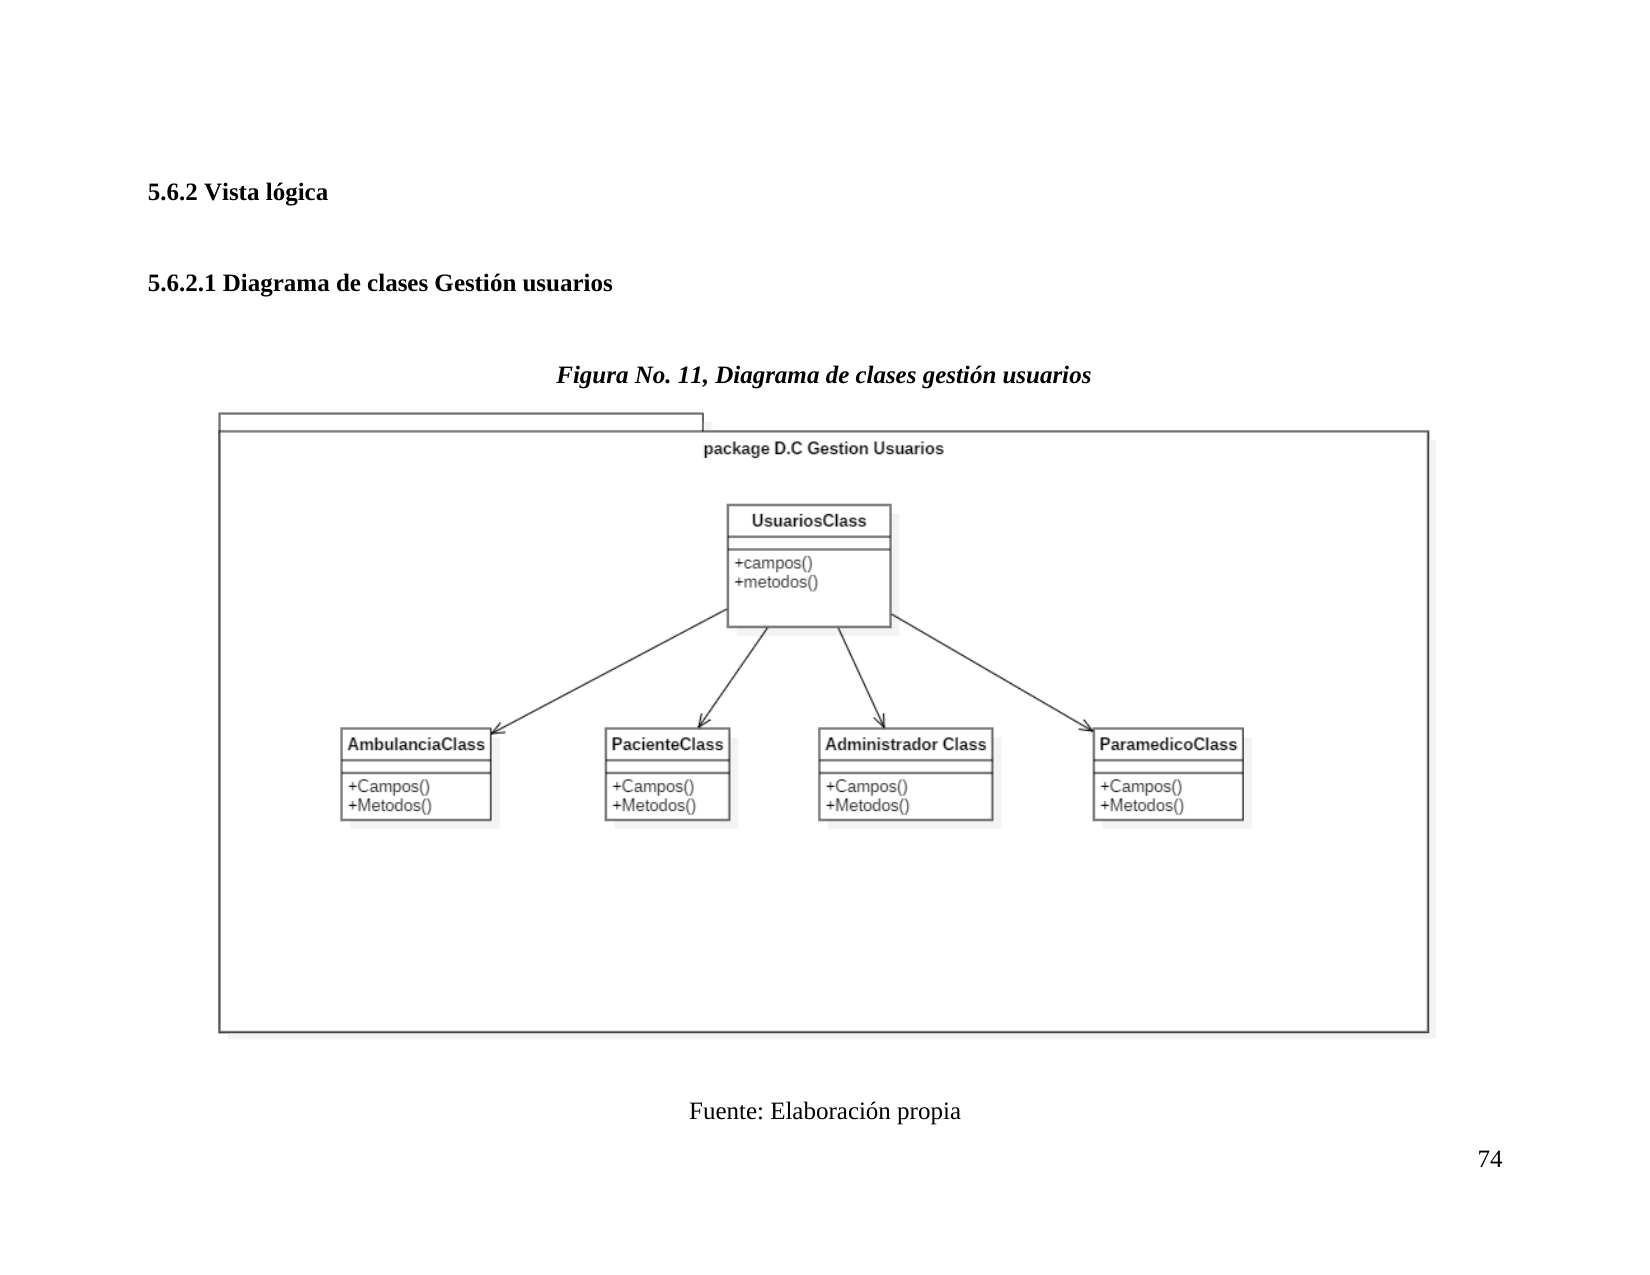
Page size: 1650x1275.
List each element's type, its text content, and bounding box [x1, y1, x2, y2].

subtitle 5.6.2.1 Diagrama de clases Gestión usuarios [148, 268, 1502, 296]
text Figura No. 11, Diagrama de clases gestión usuarios [148, 360, 1502, 389]
subtitle 5.6.2 Vista lógica [148, 177, 1502, 206]
picture [213, 410, 1437, 1039]
text Fuente: Elaboración propia [148, 1096, 1502, 1125]
